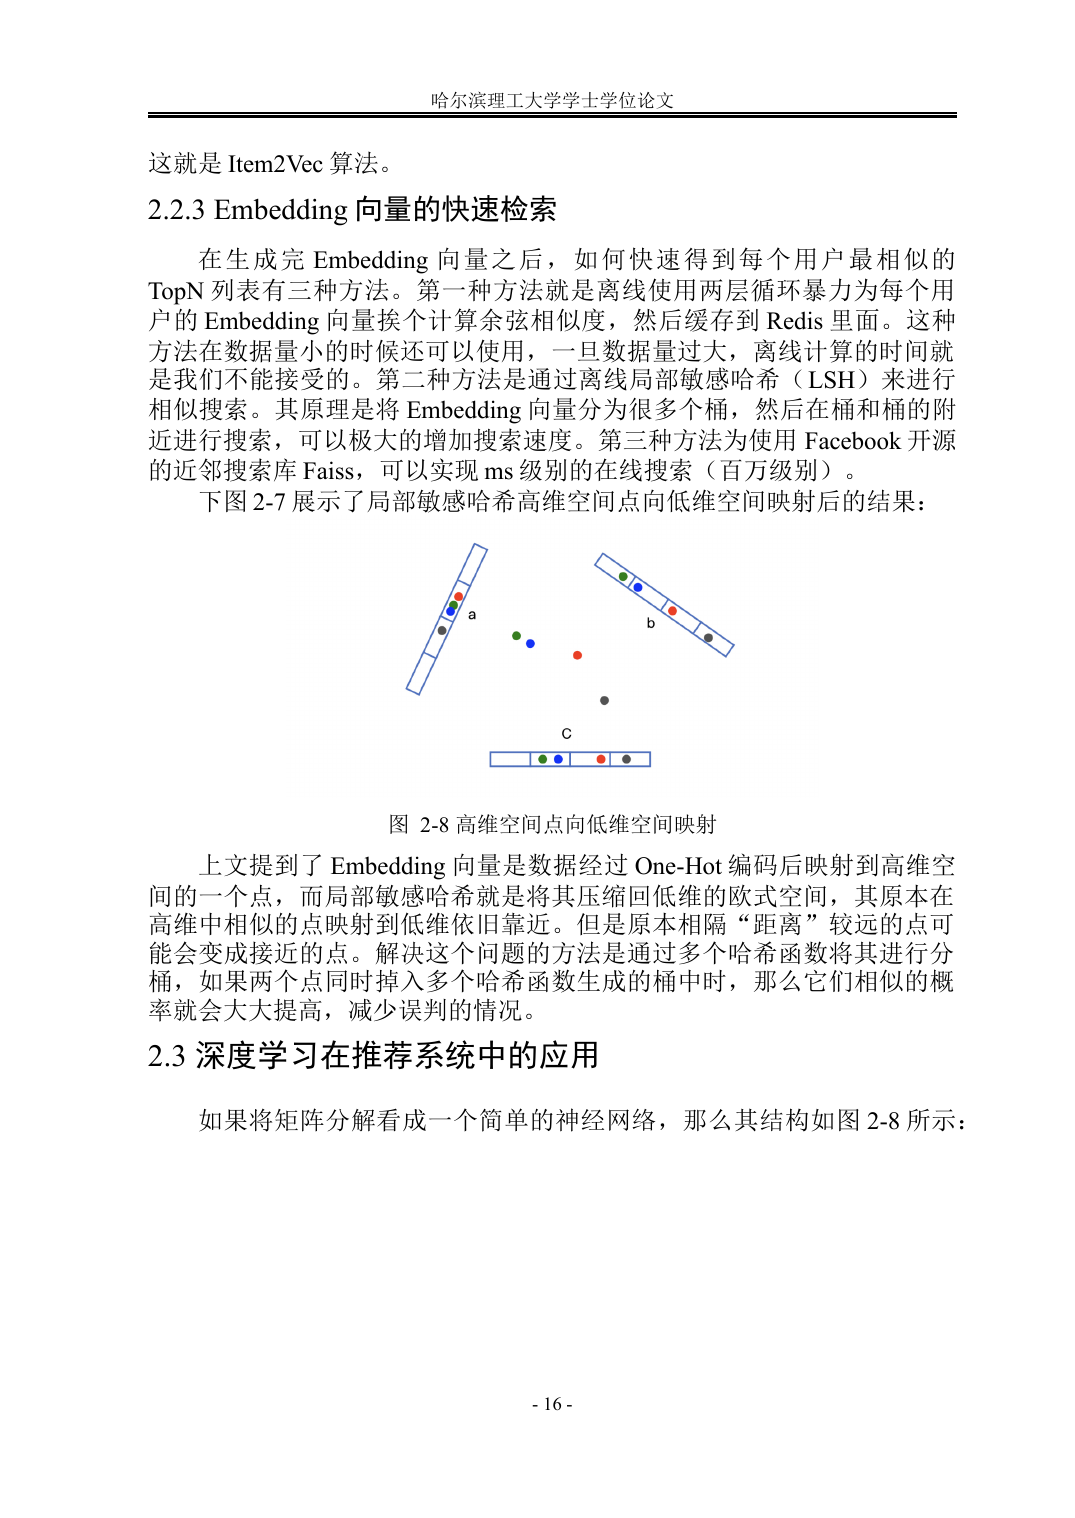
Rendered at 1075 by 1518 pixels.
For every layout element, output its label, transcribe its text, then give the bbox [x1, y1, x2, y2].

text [148, 148, 957, 178]
subtitle 深度学习在推荐系统中的应用 [148, 1035, 957, 1073]
subtitle Embedding向量的快速检索 [148, 191, 957, 226]
text 如果将矩阵分解看成一个简单的神经网络，那么其结构如图2-8所示： [148, 1105, 957, 1164]
text 下图2-7展示了局部敏感哈希高维空间点向低维空间映射后的结果： [148, 485, 957, 516]
text 在生成完Embedding向量之后，如何快速得到每个用户最相似的TopN列表有三种方法。第一种方法就是离线使用两层循环暴力为每个用户的Embedding向量挨个计算余弦相似度，然后缓存到Redis里面。这种方法在数据量小的时候还可以使用，一旦数据量过大，离线计算的时间就是我们不能接受的。第二种方法是通过离线局部敏感哈希（LSH）来进行相似搜索。其原理是将Embedding向量分为很多个桶，然后在桶和桶的附近进行搜索，可以极大的增加搜索速度。第三种方法为使用Facebook开源的近邻搜索库Faiss，可以实现ms级别的在线搜索（百万级别）。 [148, 244, 957, 485]
picture [286, 515, 819, 798]
text 上文提到了Embedding向量是数据经过One-Hot编码后映射到高维空间的一个点，而局部敏感哈希就是将其压缩回低维的欧式空间，其原本在高维中相似的点映射到低维依旧靠近。但是原本相隔“距离”较远的点可能会变成接近的点。解决这个问题的方法是通过多个哈希函数将其进行分桶，如果两个点同时掉入多个哈希函数生成的桶中时，那么它们相似的概率就会大大提高，减少误判的情况。 [148, 849, 957, 1023]
